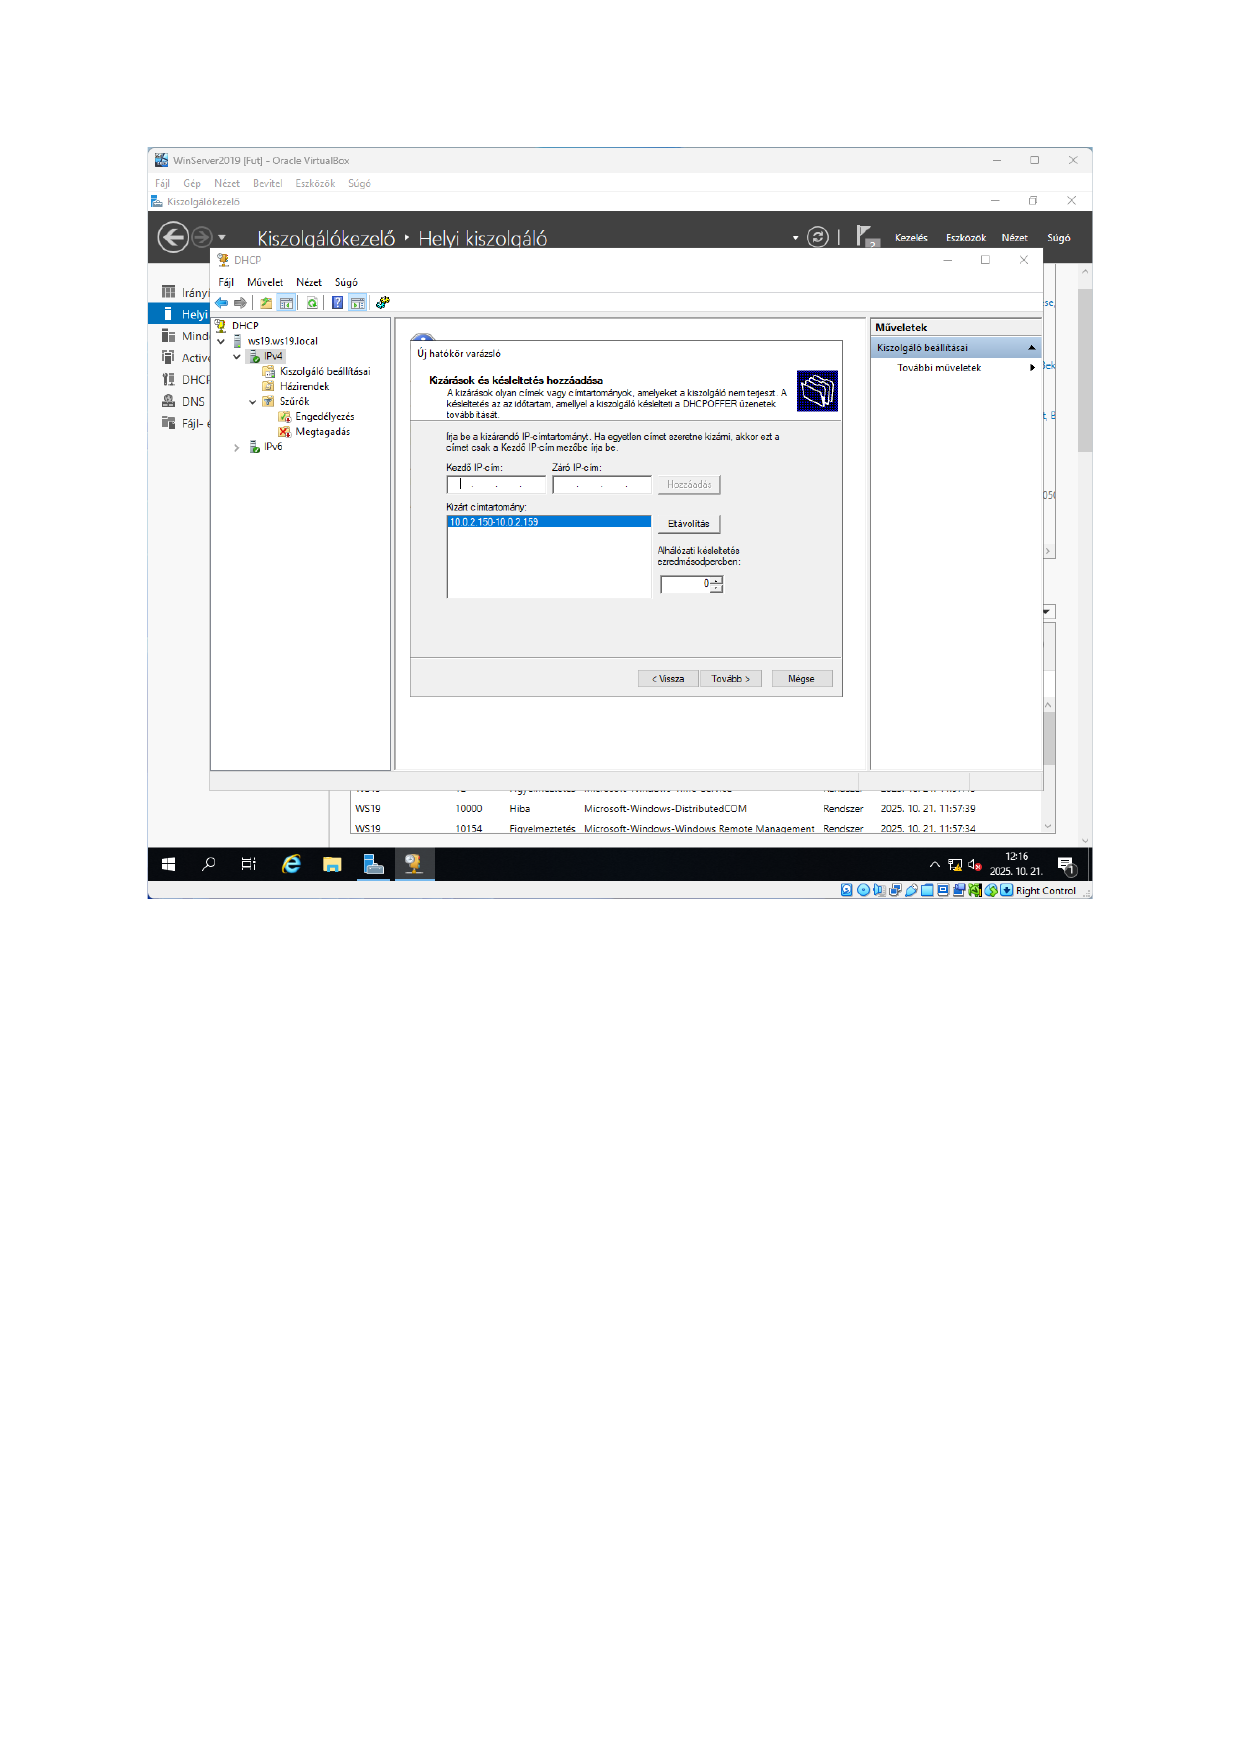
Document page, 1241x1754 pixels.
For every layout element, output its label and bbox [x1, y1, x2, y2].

picture [147, 147, 1093, 899]
